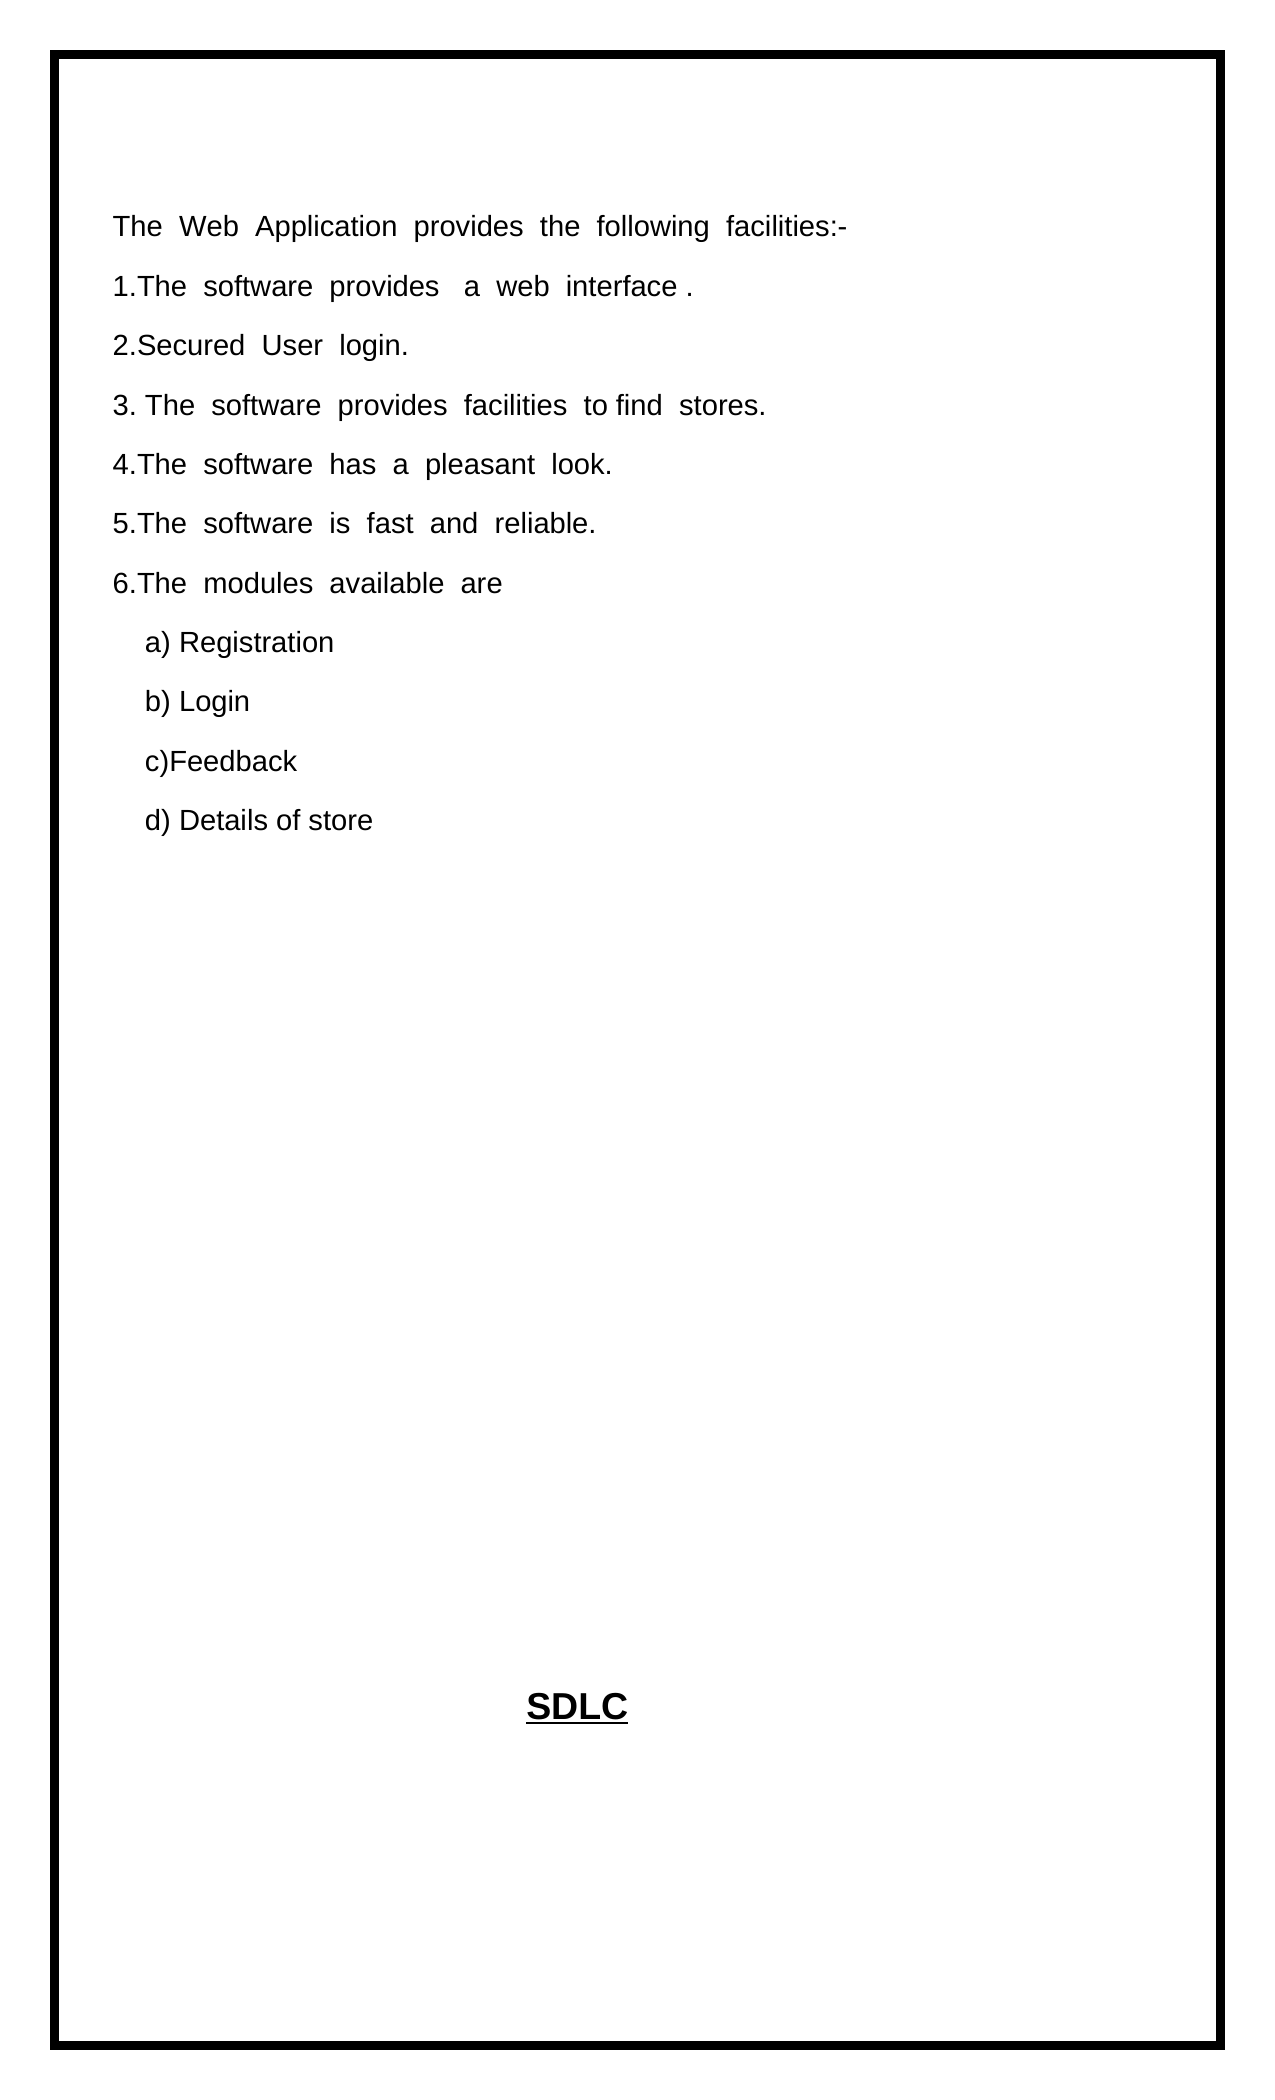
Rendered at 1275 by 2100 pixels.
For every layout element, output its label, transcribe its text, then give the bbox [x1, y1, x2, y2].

text 2.Secured User login. [112, 328, 1162, 362]
text d) Details of store [112, 803, 1162, 837]
text The Web Application provides the following facilities:- [112, 209, 1162, 243]
text b) Login [112, 684, 1162, 718]
text 3. The software provides facilities to find stores. [112, 387, 1162, 421]
text 6.The modules available are [112, 566, 1162, 599]
text 5.The software is fast and reliable. [112, 506, 1162, 540]
text 4.The software has a pleasant look. [112, 447, 1162, 480]
text c)Feedback [112, 744, 1162, 777]
text SDLC [112, 1684, 1162, 1727]
text 1.The software provides a web interface . [112, 269, 1162, 302]
text a) Registration [112, 625, 1162, 658]
